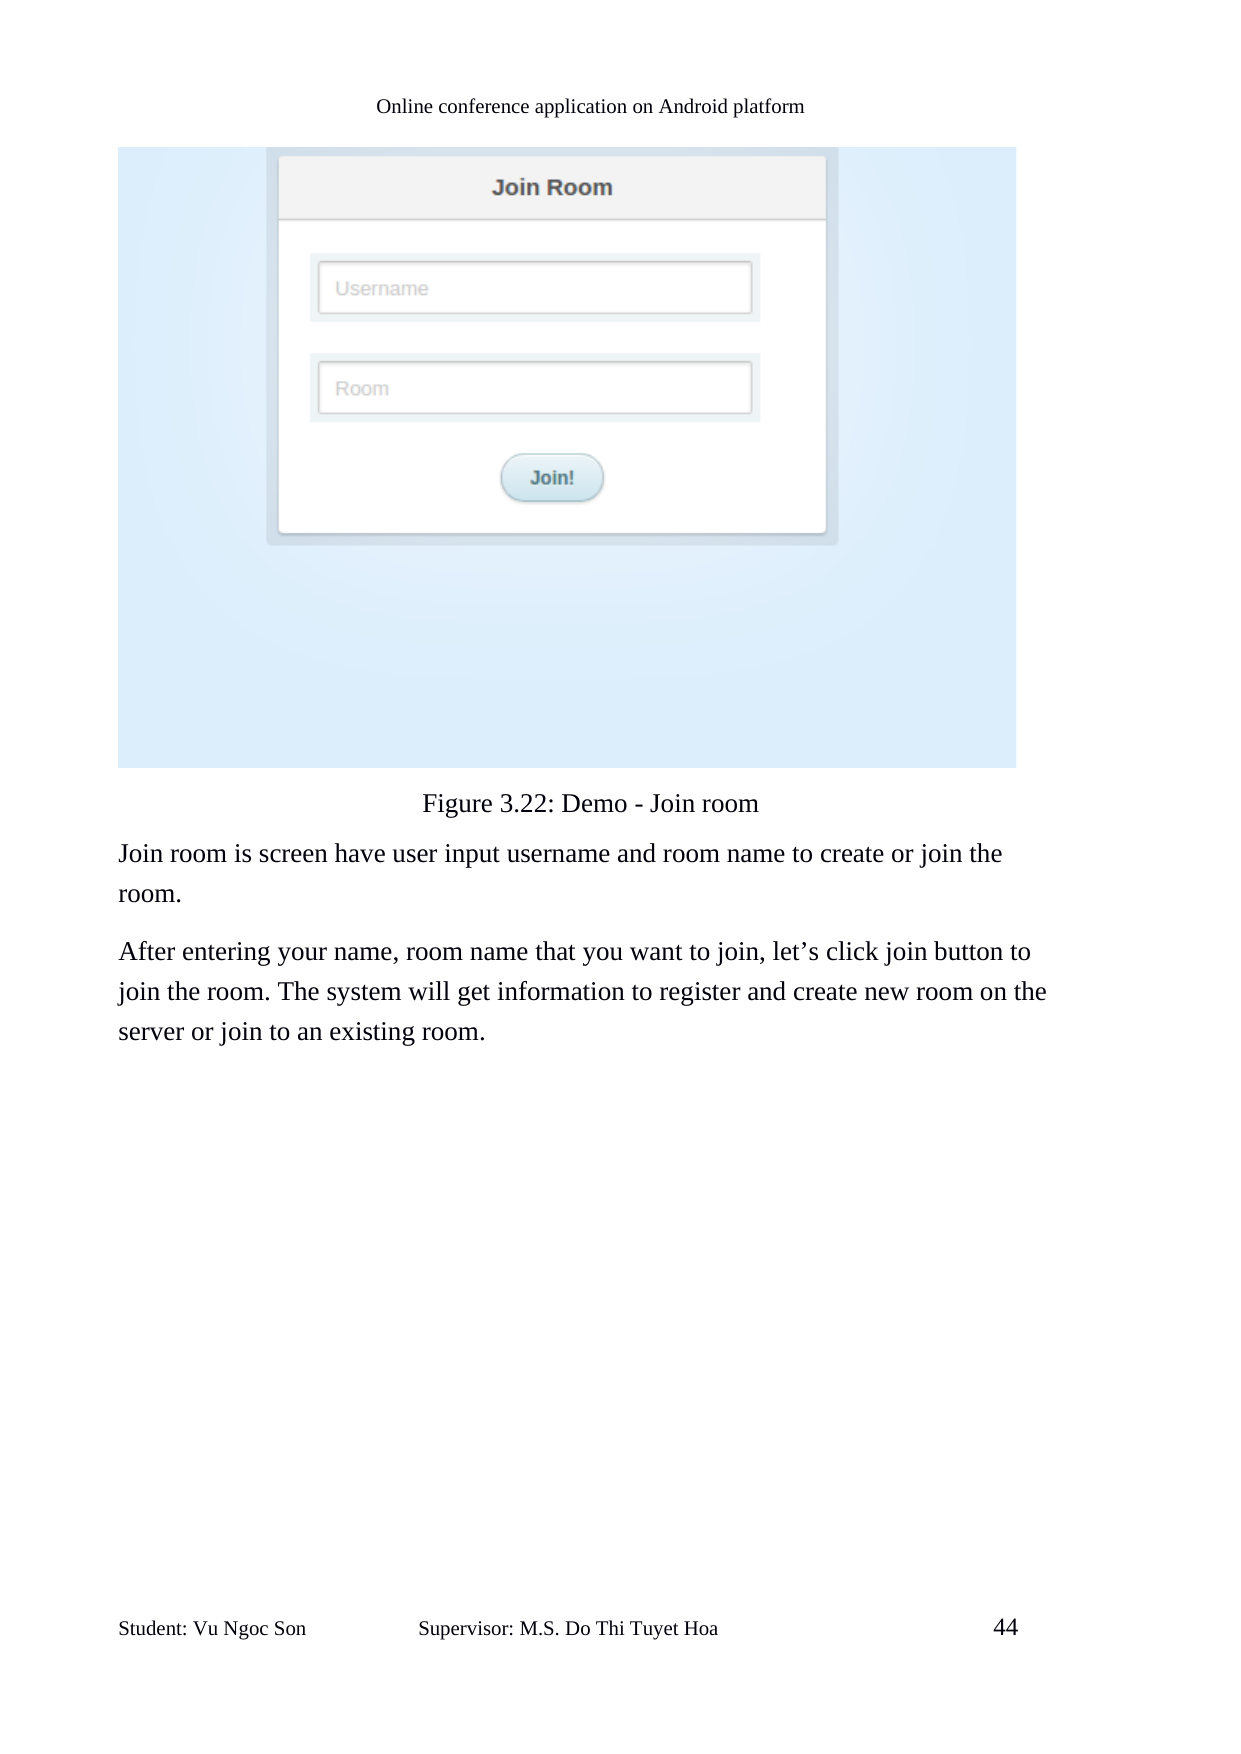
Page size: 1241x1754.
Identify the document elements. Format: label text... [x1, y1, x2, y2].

text After entering your name, room name that you want to join, let’s click join button to join the room. The system will get information to register and create new room on the server or join to an existing room. [118, 935, 1063, 1047]
text Join room is screen have user input username and room name to create or join the room. [118, 837, 1063, 909]
picture [118, 147, 1017, 768]
